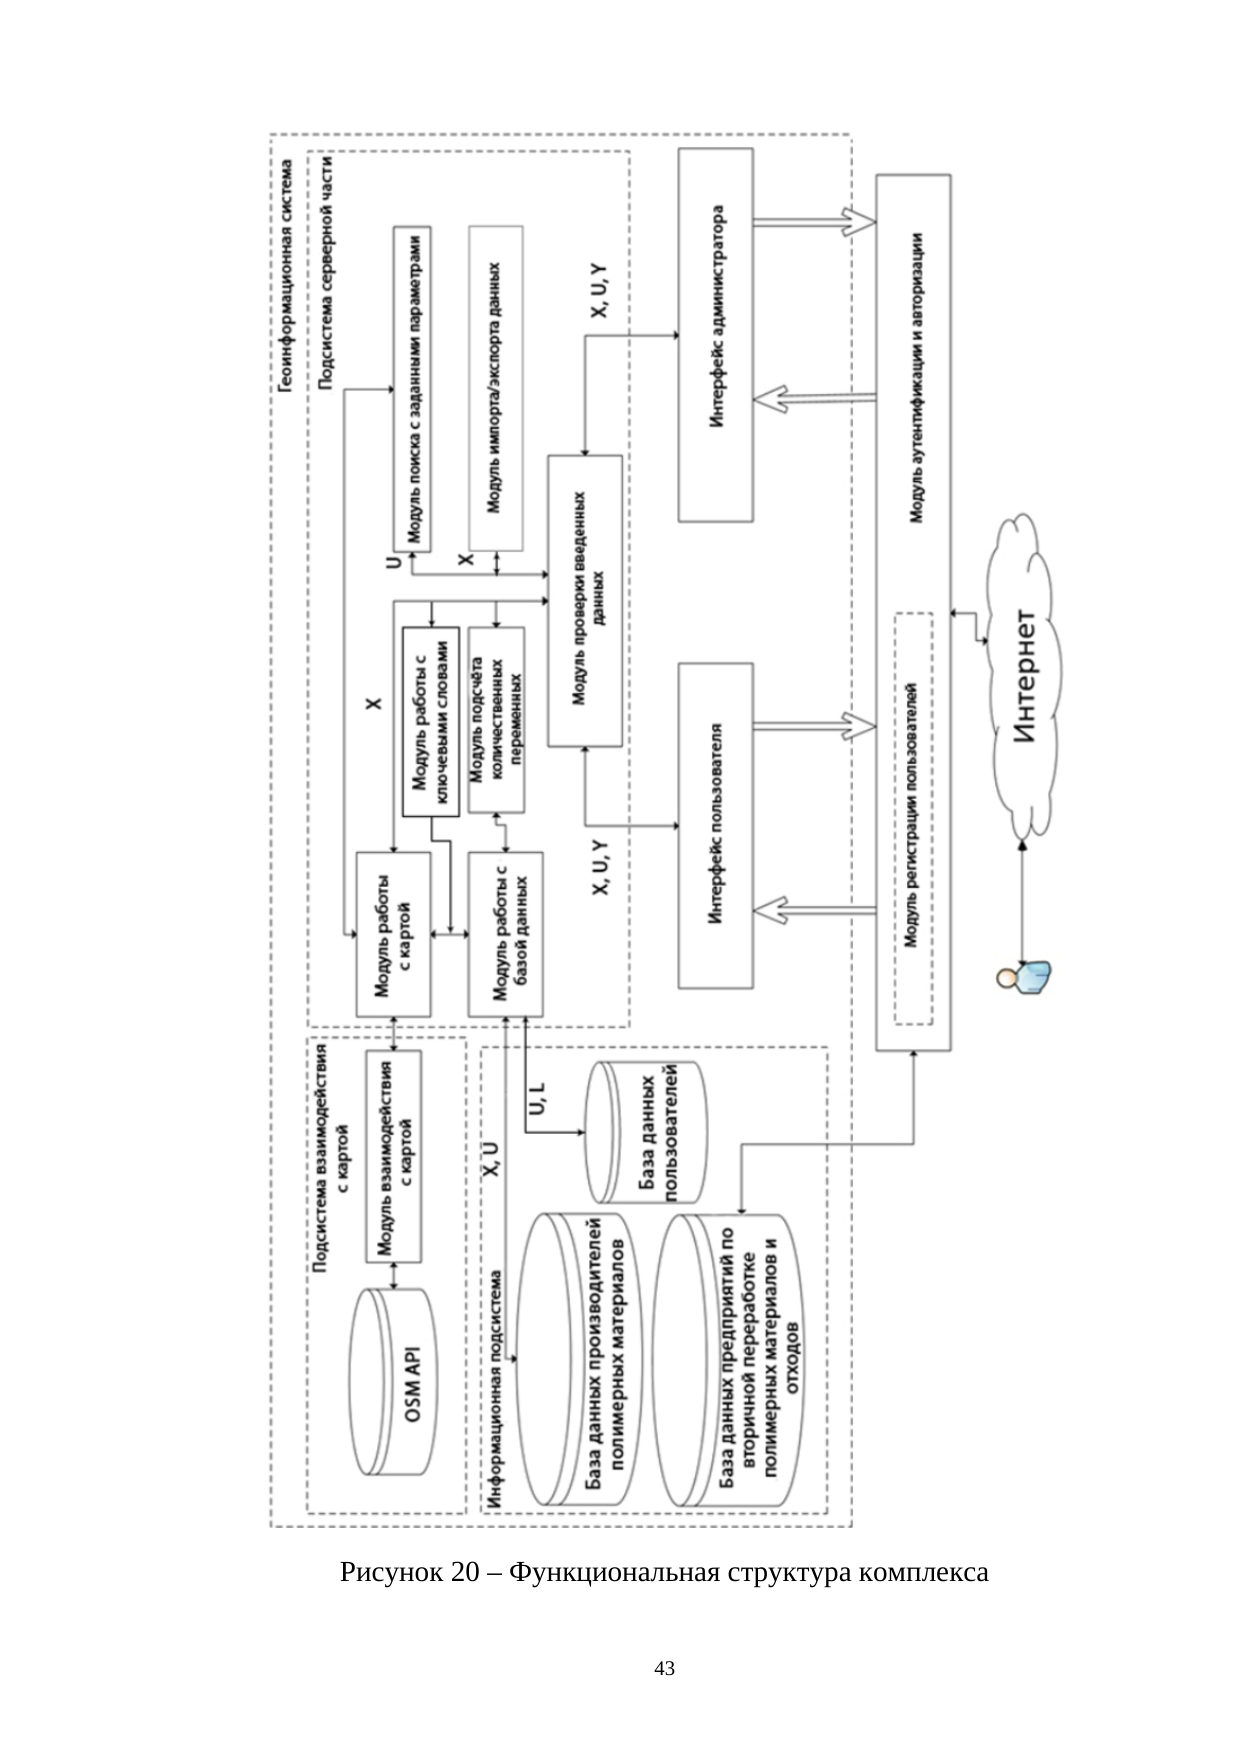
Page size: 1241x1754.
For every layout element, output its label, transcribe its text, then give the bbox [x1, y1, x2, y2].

text Рисунок 20 – Функциональная структура комплекса [177, 1554, 1152, 1588]
picture [267, 126, 1065, 1528]
